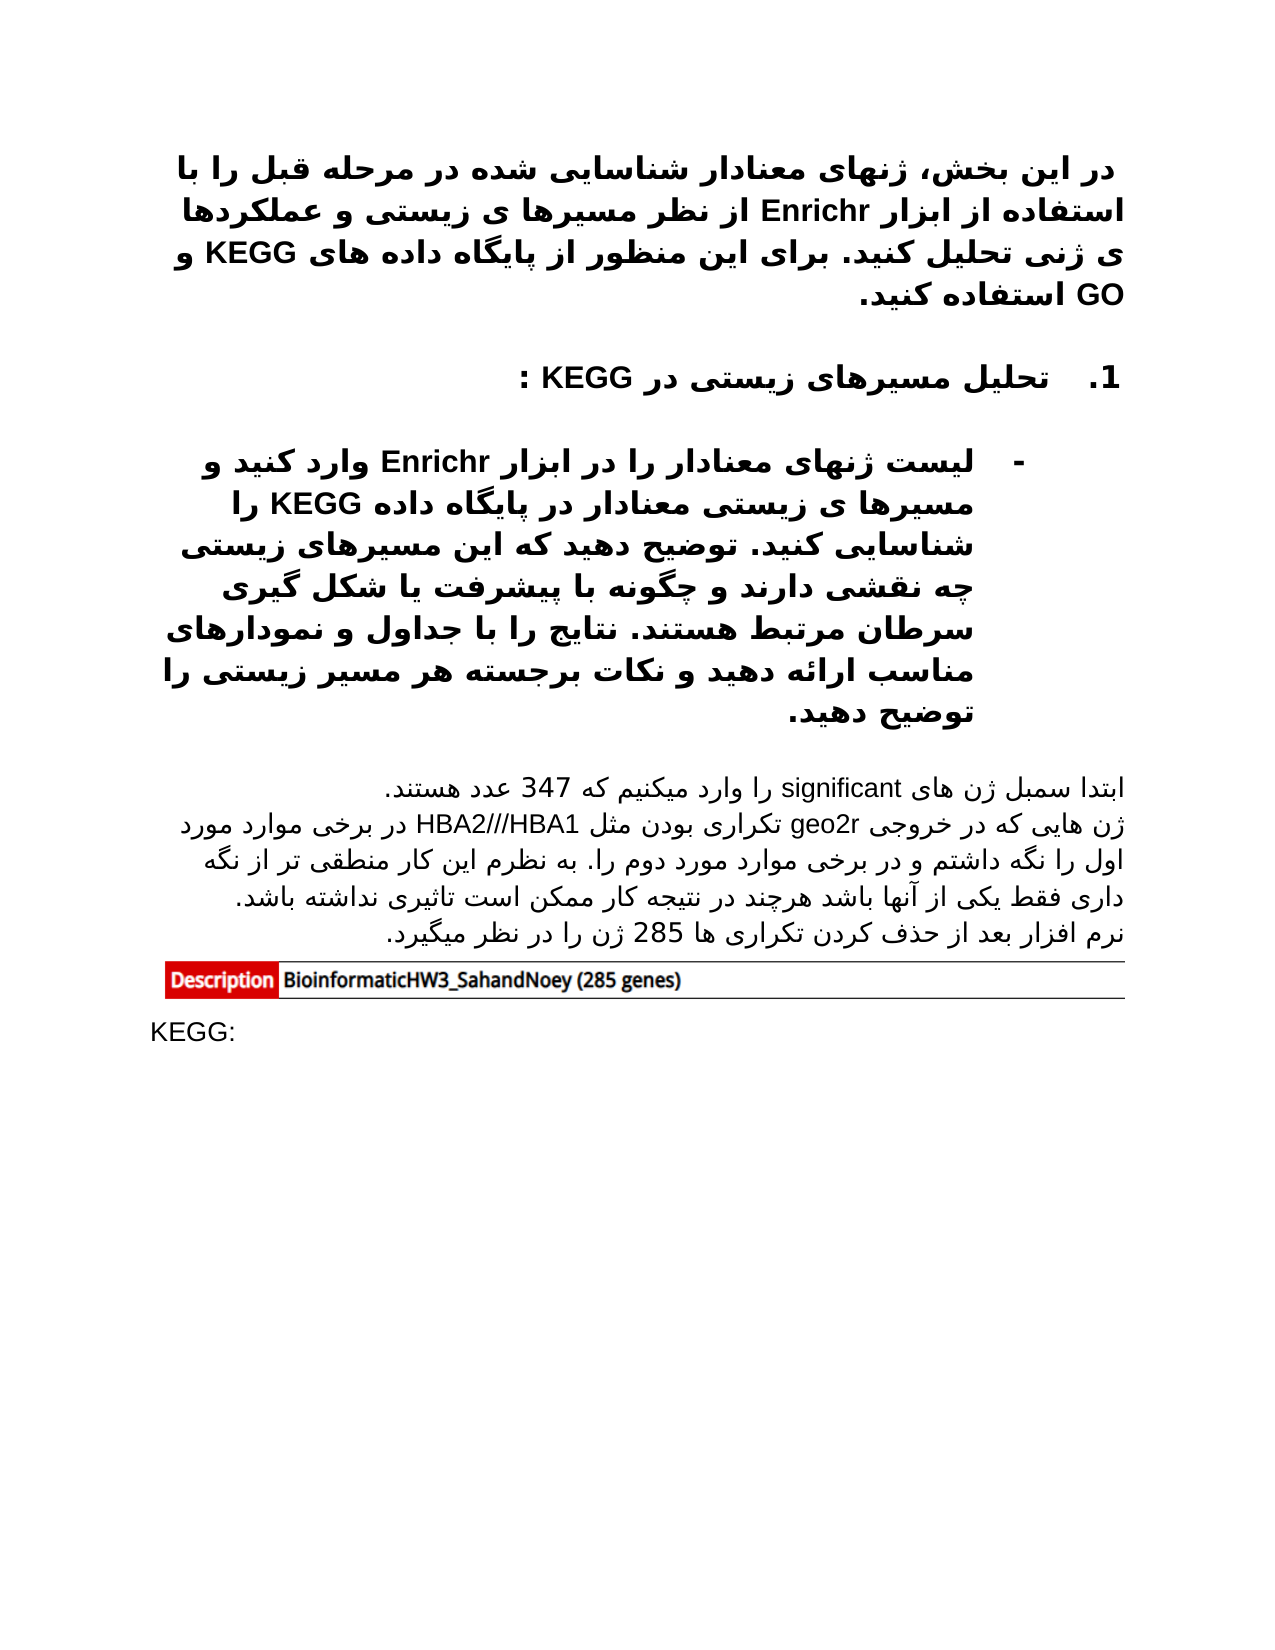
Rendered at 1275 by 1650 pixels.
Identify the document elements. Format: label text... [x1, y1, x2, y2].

text ژن هایی که در خروجی geo2r تکراری بودن مثل HBA2///HBA1 در برخی موارد مورد اول را نگه داشتم و در برخی موارد مورد دوم را. به نظرم این کار منطقی تر از نگه داری فقط یکی از آنها باشد هرچند در نتیجه کار ممکن است تاثیری نداشته باشد. [150, 808, 1125, 912]
list تحلیل مسیرهای زیستی در KEGG : [150, 359, 1087, 396]
text نرم افزار بعد از حذف کردن تکراری ها 285 ژن را در نظر میگیرد. [150, 917, 1125, 949]
text در این بخش، ژنهای معنادار شناسایی شده در مرحله قبل را با استفاده از ابزار Enrichr از نظر مسیرها ی زیستی و عملکردها ی ژنی تحلیل کنید. برای این منظور از پایگاه داده های KEGG و GO استفاده کنید. [150, 150, 1125, 313]
text ابتدا سمبل ژن های significant را وارد میکنیم که 347 عدد هستند. [150, 772, 1125, 803]
text KEGG: [150, 1016, 1125, 1047]
picture [150, 953, 1125, 1012]
list لیست ژنهای معنادار را در ابزار Enrichr وارد کنید و مسیرها ی زیستی معنادار در پایگاه داده KEGG را شناسایی کنید. توضیح دهید که این مسیرهای زیستی چه نقشی دارند و چگونه با پیشرفت یا شکل گیری سرطان مرتبط هستند. نتایج را با جداول و نمودارهای مناسب ارائه دهید و نکات برجسته هر مسیر زیستی را توضیح دهید. [150, 443, 1012, 730]
